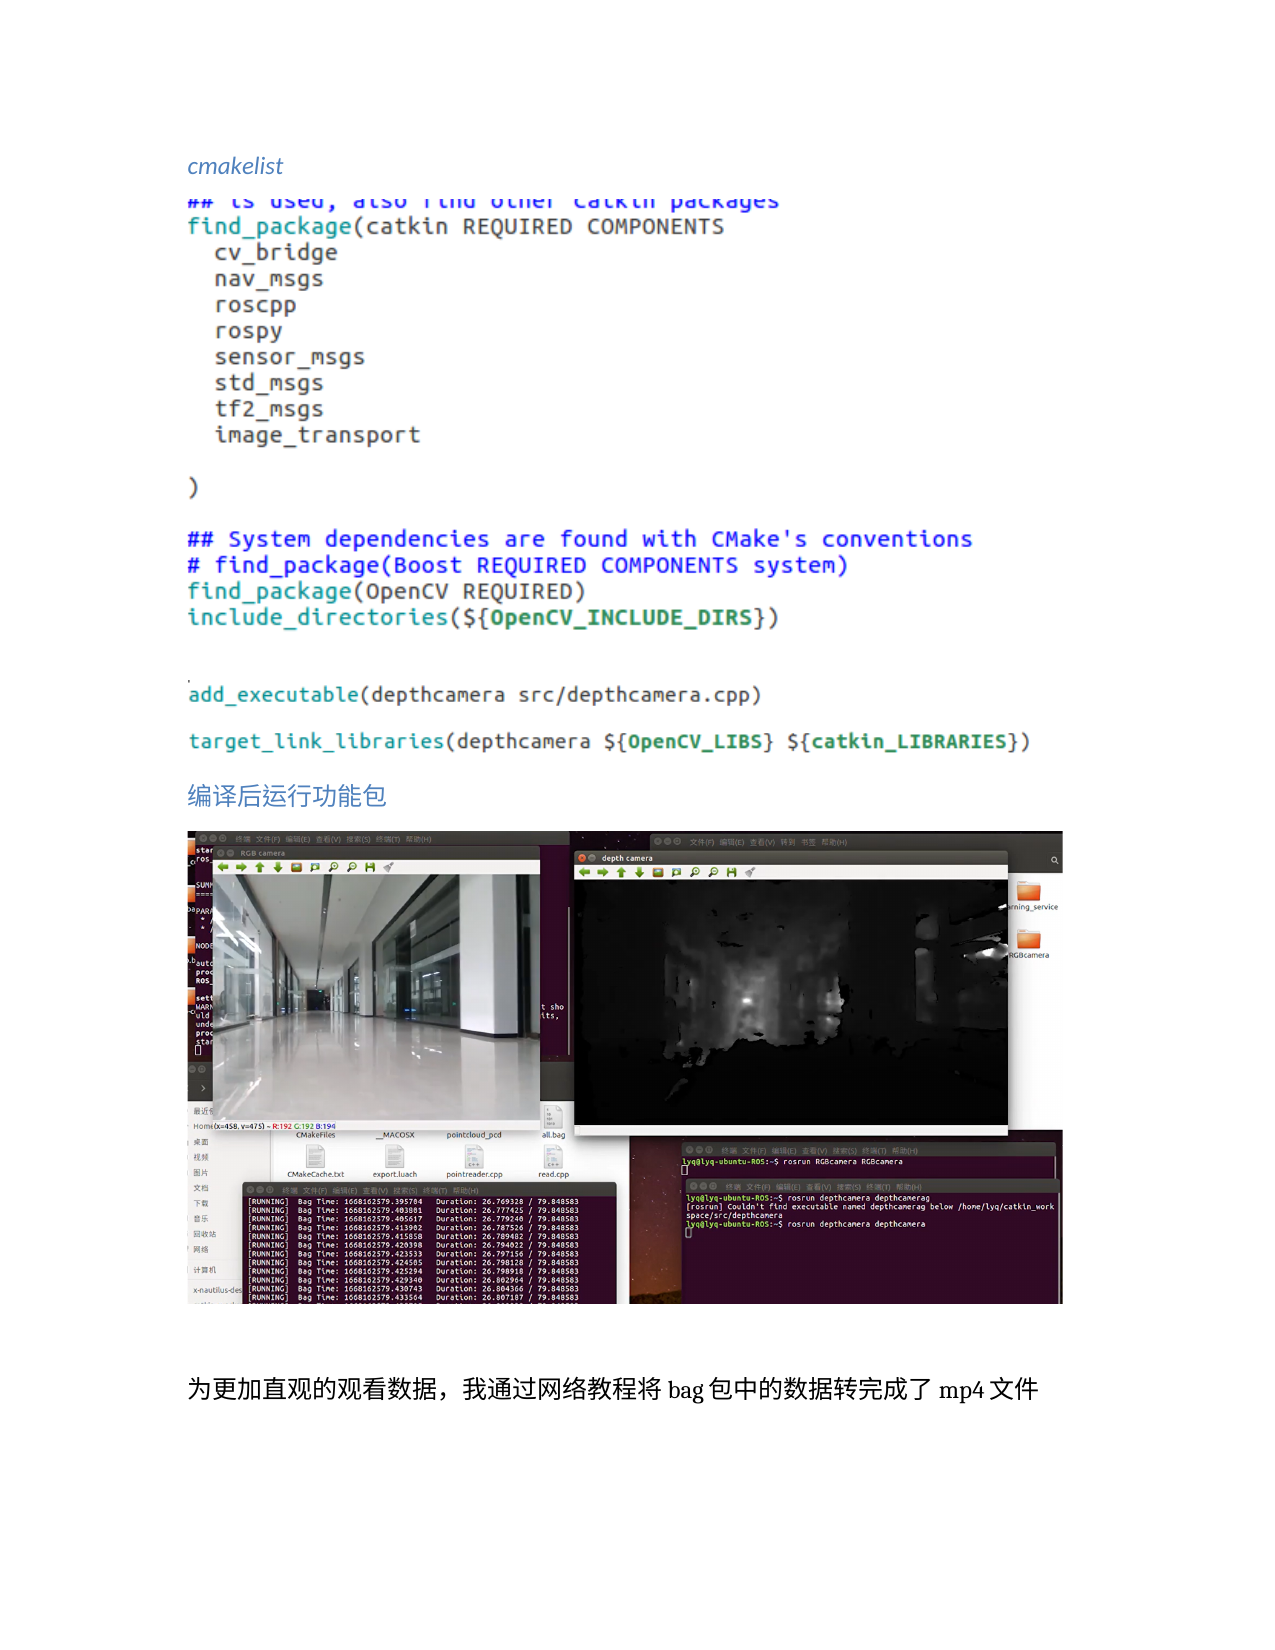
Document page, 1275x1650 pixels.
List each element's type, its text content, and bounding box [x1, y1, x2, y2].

subtitle cmakelist [187, 150, 1087, 181]
picture [187, 680, 1063, 758]
picture [187, 199, 1063, 662]
text 为更加直观的观看数据，我通过网络教程将bag包中的数据转完成了mp4文件 [187, 1370, 1087, 1406]
picture [187, 831, 1063, 1304]
subtitle 编译后运行功能包 [187, 779, 1087, 813]
